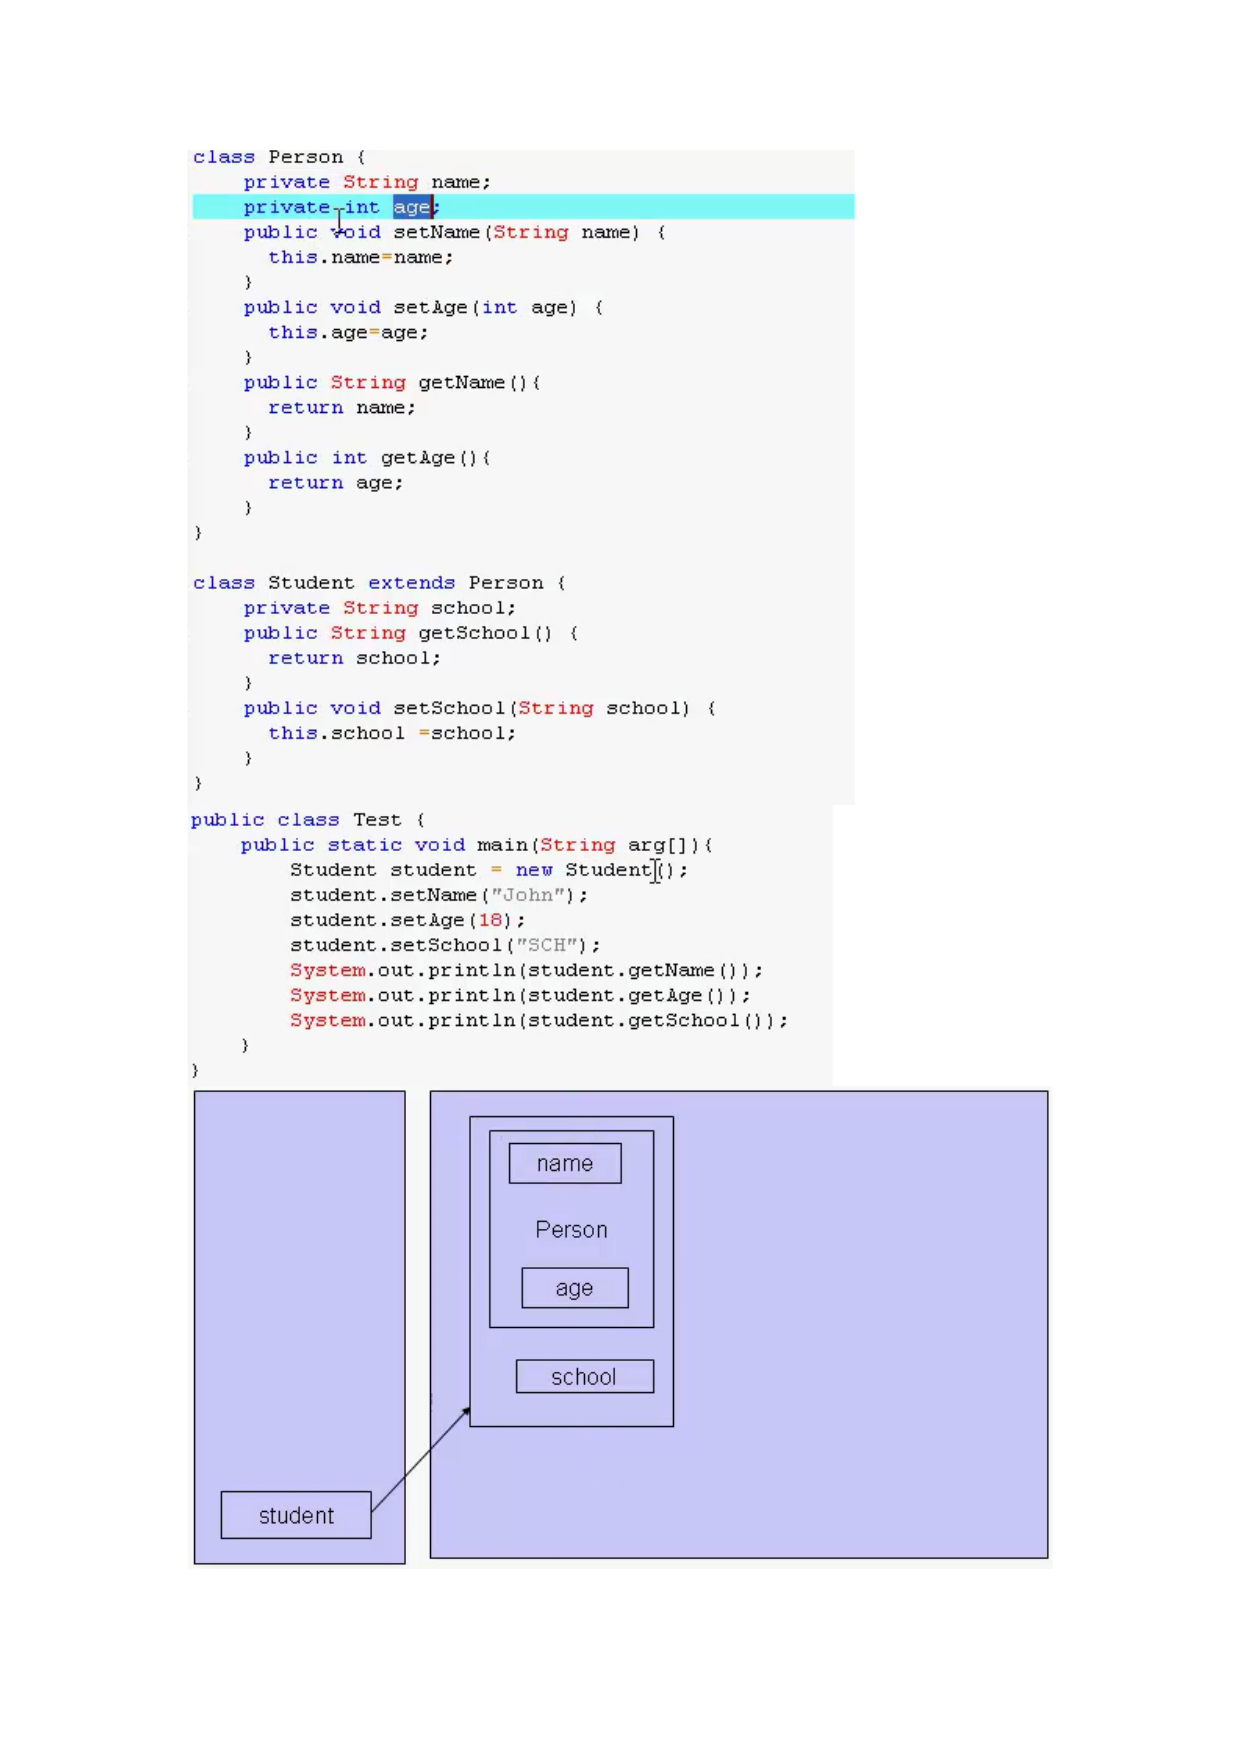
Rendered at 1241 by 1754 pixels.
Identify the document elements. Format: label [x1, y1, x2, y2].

picture [187, 150, 1053, 1569]
